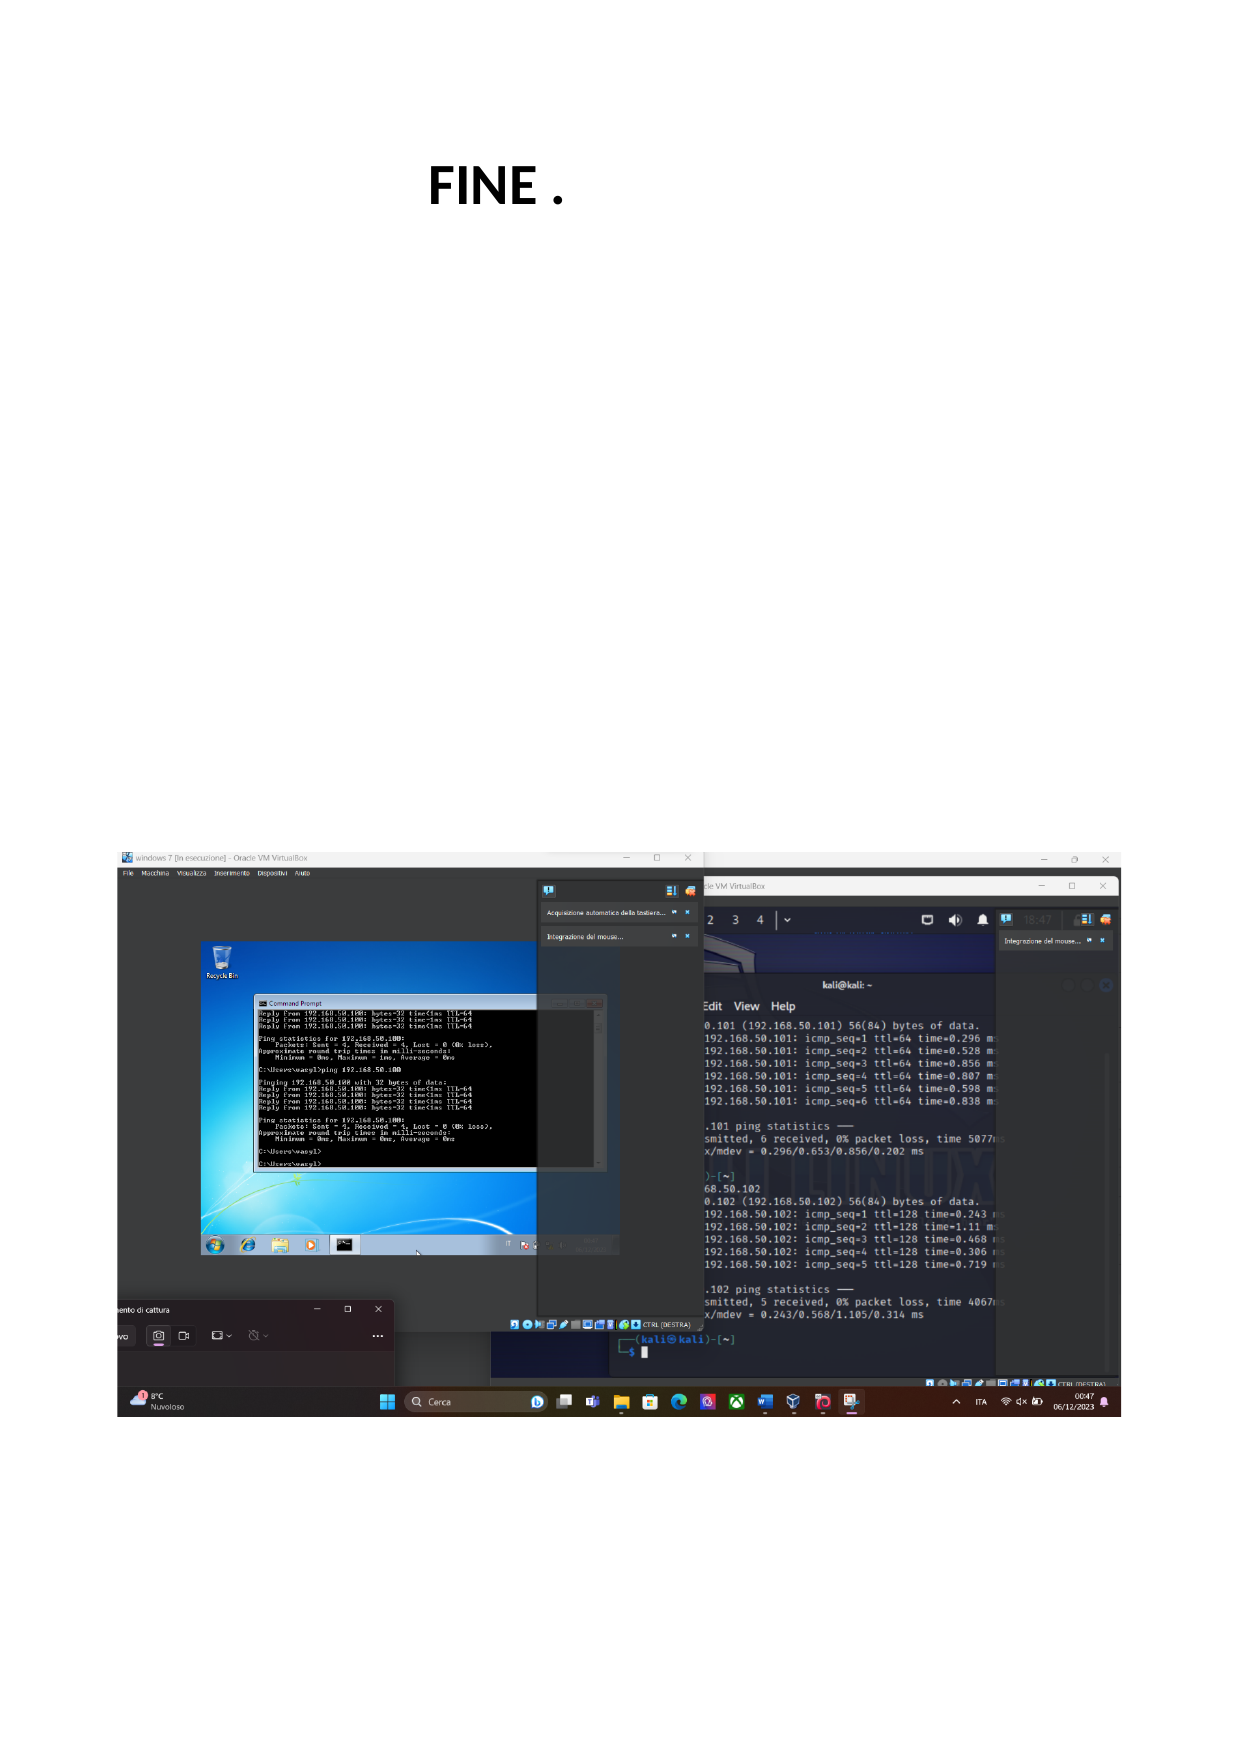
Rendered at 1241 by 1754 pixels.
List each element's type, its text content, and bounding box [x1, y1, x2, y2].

text FINE . [118, 148, 1122, 219]
picture [117, 852, 1122, 1417]
